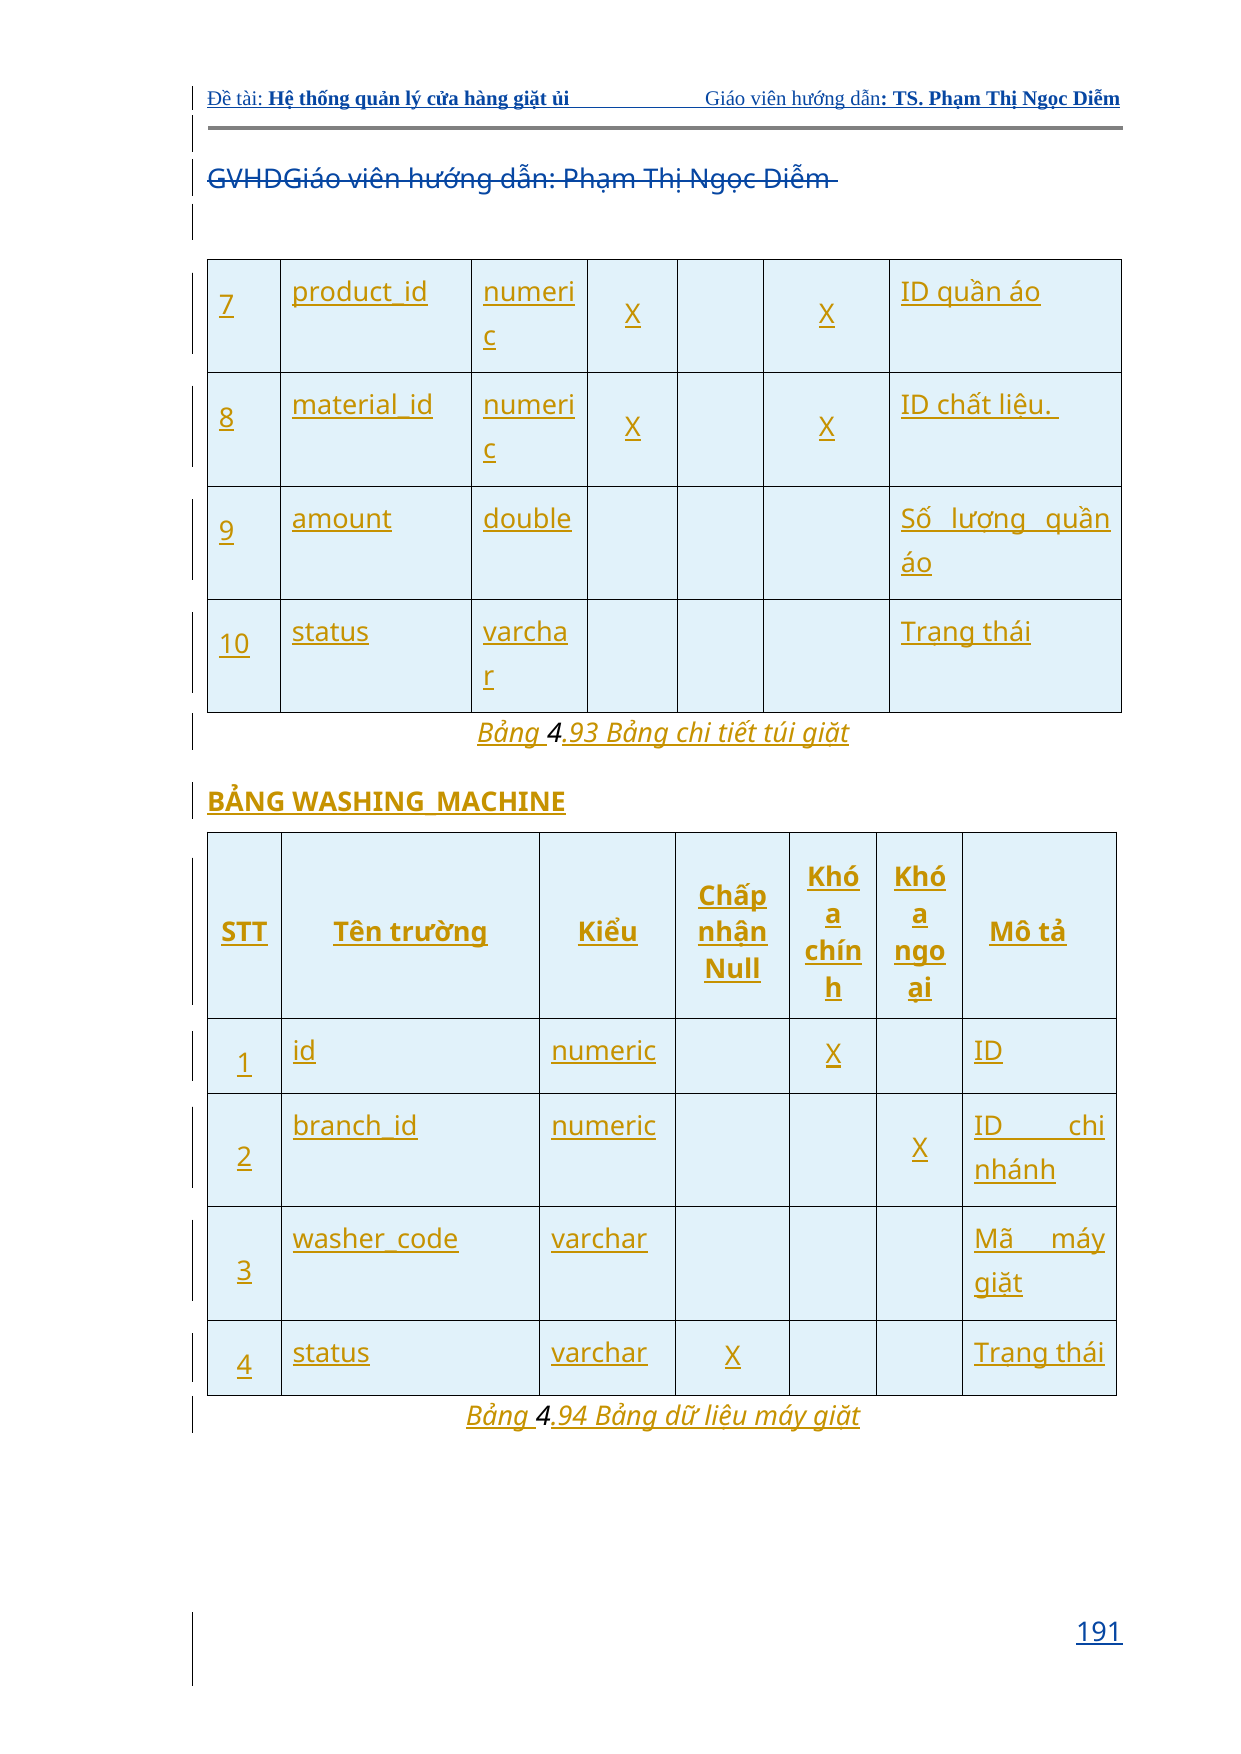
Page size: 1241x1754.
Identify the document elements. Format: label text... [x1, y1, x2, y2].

text 4 [207, 713, 1122, 750]
text 4 [207, 1396, 1122, 1433]
